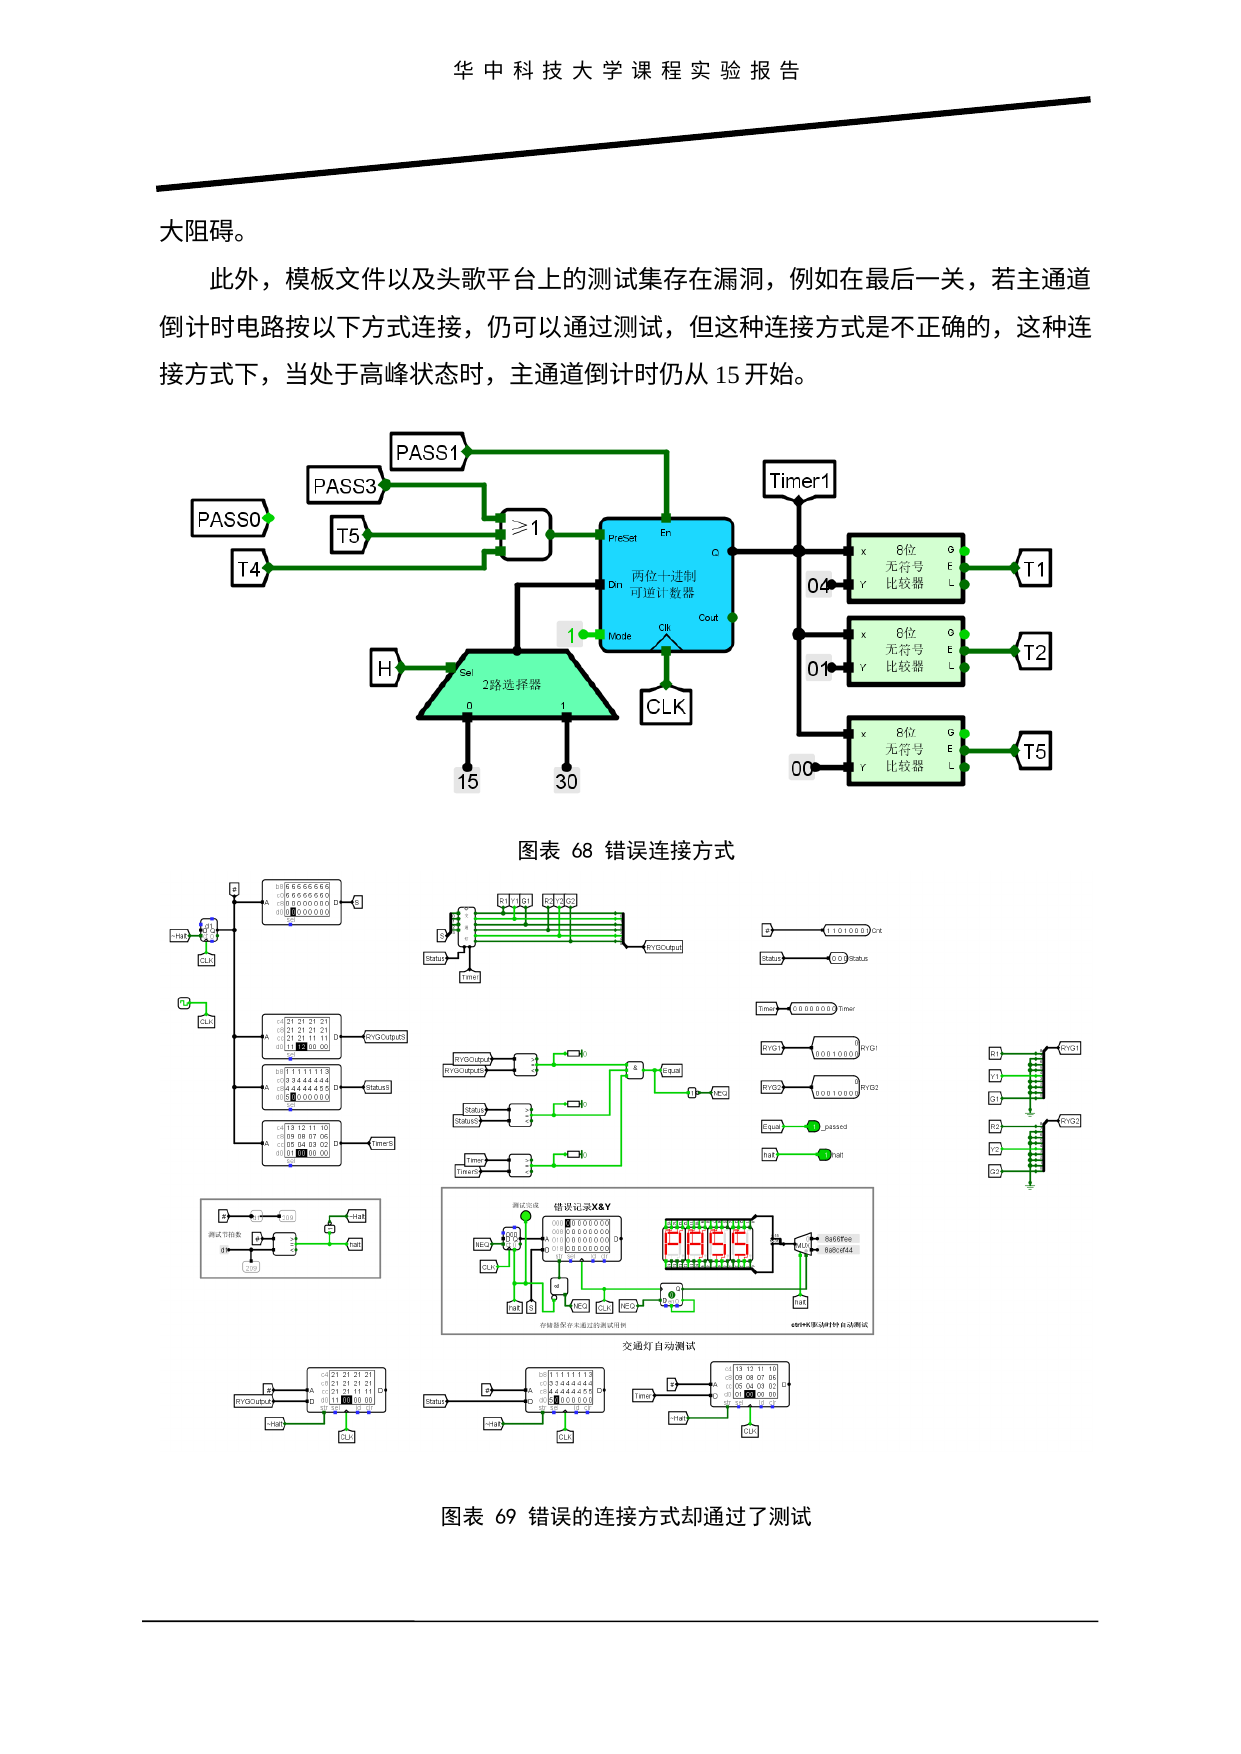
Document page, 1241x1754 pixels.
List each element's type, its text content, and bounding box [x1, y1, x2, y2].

picture [159, 871, 1093, 1452]
text 图表 68 错误连接方式 [159, 837, 1093, 862]
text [159, 206, 1093, 254]
picture [159, 397, 1093, 827]
text 此外，模板文件以及头歌平台上的测试集存在漏洞，例如在最后一关，若主通道倒计时电路按以下方式连接，仍可以通过测试，但这种连接方式是不正确的，这种连接方式下，当处于高峰状态时，主通道倒计时仍从15开始。 [159, 254, 1093, 397]
text 图表 69 错误的连接方式却通过了测试 [159, 1502, 1093, 1527]
